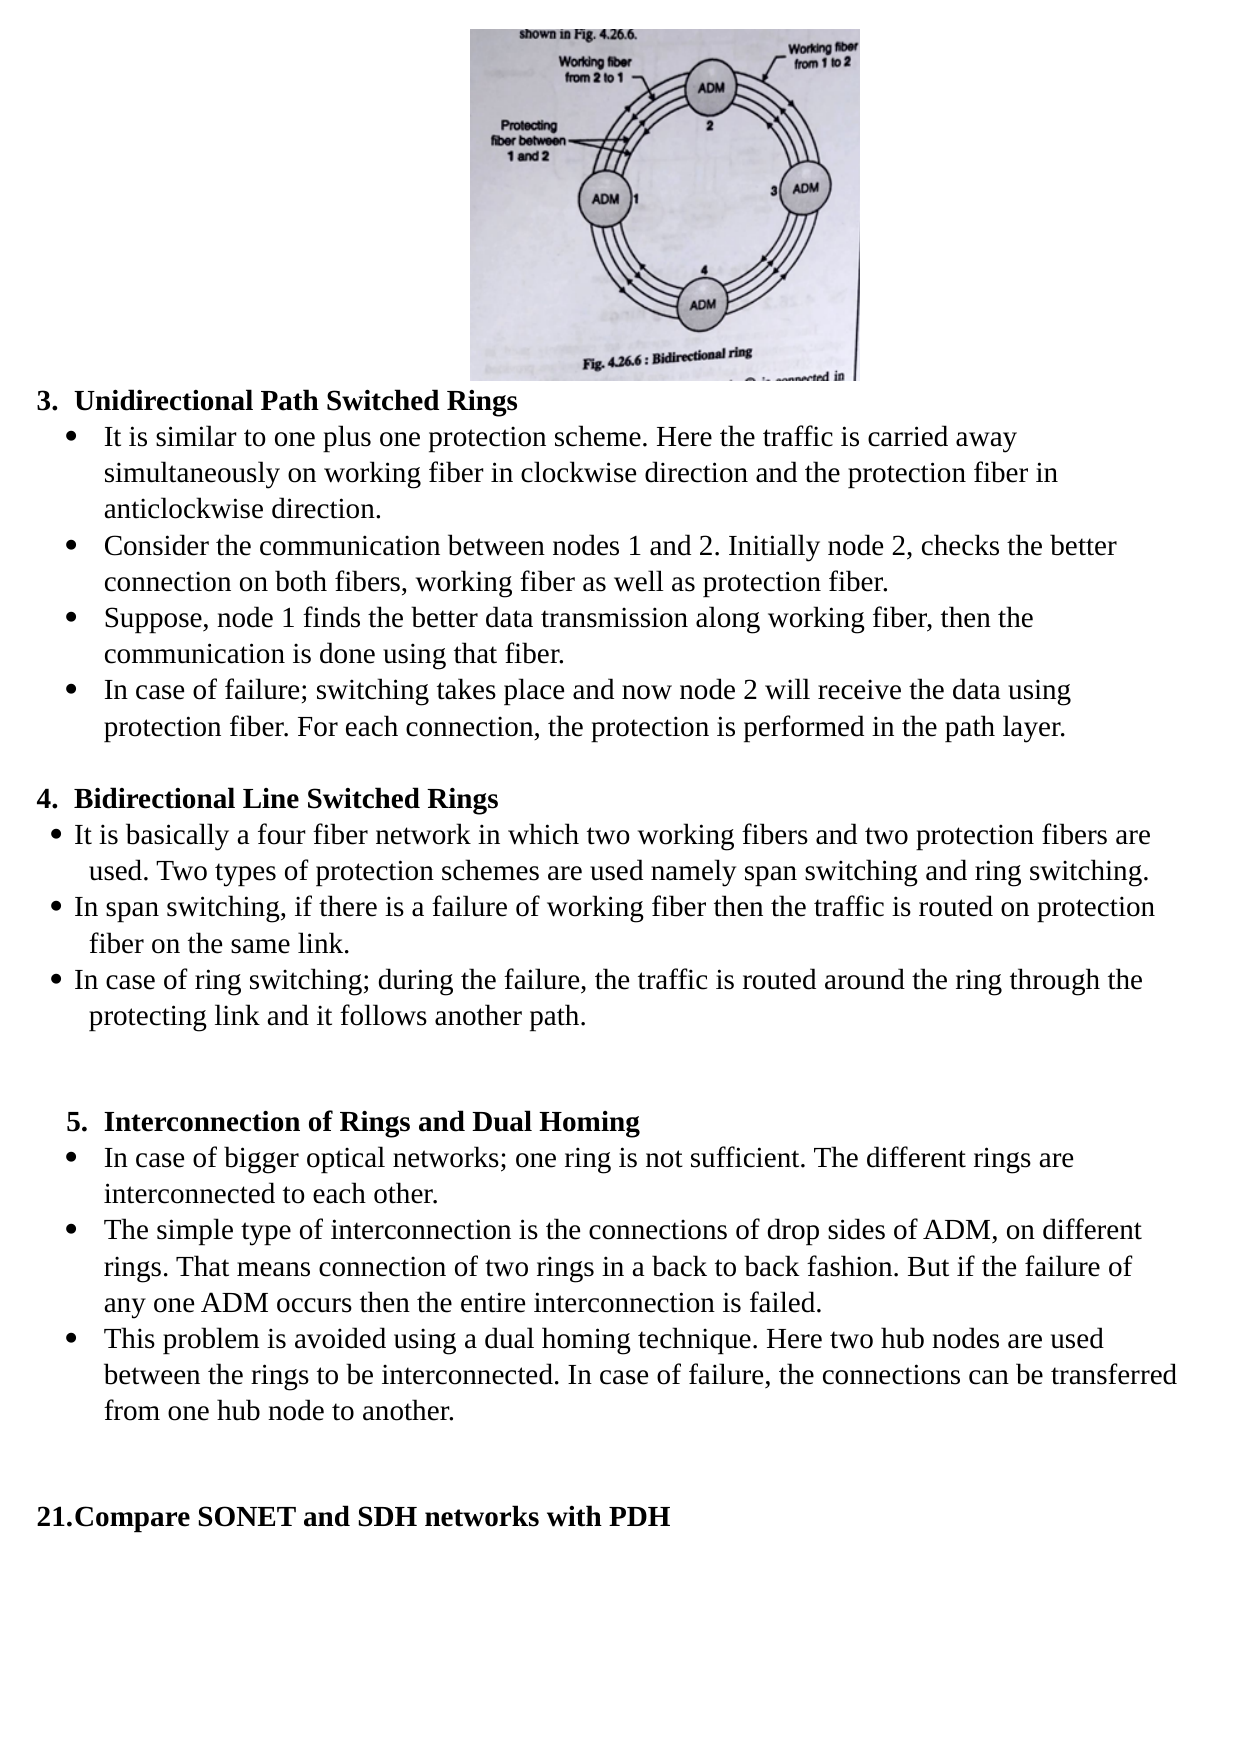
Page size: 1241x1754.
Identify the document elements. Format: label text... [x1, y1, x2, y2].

list In span switching, if there is a failure of working fiber then the traffic is routed on protection fiber on the same link. [51, 889, 1181, 959]
picture [470, 29, 860, 381]
list Suppose, node 1 finds the better data transmission along working fiber, then the communication is done using that fiber. [66, 600, 1181, 670]
list Bidirectional Line Switched Rings [36, 781, 1181, 814]
list In case of failure; switching takes place and now node 2 will receive the data using protection fiber. For each connection, the protection is performed in the path layer. [66, 672, 1181, 742]
list Unidirectional Path Switched Rings [36, 383, 1181, 417]
list It is similar to one plus one protection scheme. Here the traffic is carried away simultaneously on working fiber in clockwise direction and the protection fiber in anticlockwise direction. [66, 419, 1181, 525]
list In case of ring switching; during the failure, the traffic is routed around the ring through the protecting link and it follows another path. [51, 962, 1181, 1032]
list In case of bigger optical networks; one ring is not sufficient. The different rings are interconnected to each other. [66, 1140, 1181, 1210]
list Consider the communication between nodes 1 and 2. Initially node 2, checks the better connection on both fibers, working fiber as well as protection fiber. [66, 528, 1181, 597]
list Compare SONET and SDH networks with PDH [36, 1499, 1181, 1532]
list The simple type of interconnection is the connections of drop sides of ADM, on different rings. That means connection of two rings in a back to back fashion. But if the failure of any one ADM occurs then the entire interconnection is failed. [66, 1212, 1181, 1318]
list It is basically a four fiber network in which two working fibers and two protection fibers are used. Two types of protection schemes are used namely span switching and ring switching. [51, 817, 1181, 887]
list Interconnection of Rings and Dual Homing [66, 1104, 1181, 1137]
list This problem is avoided using a dual homing technique. Here two hub nodes are used between the rings to be interconnected. In case of failure, the connections can be transferred from one hub node to another. [66, 1321, 1181, 1427]
